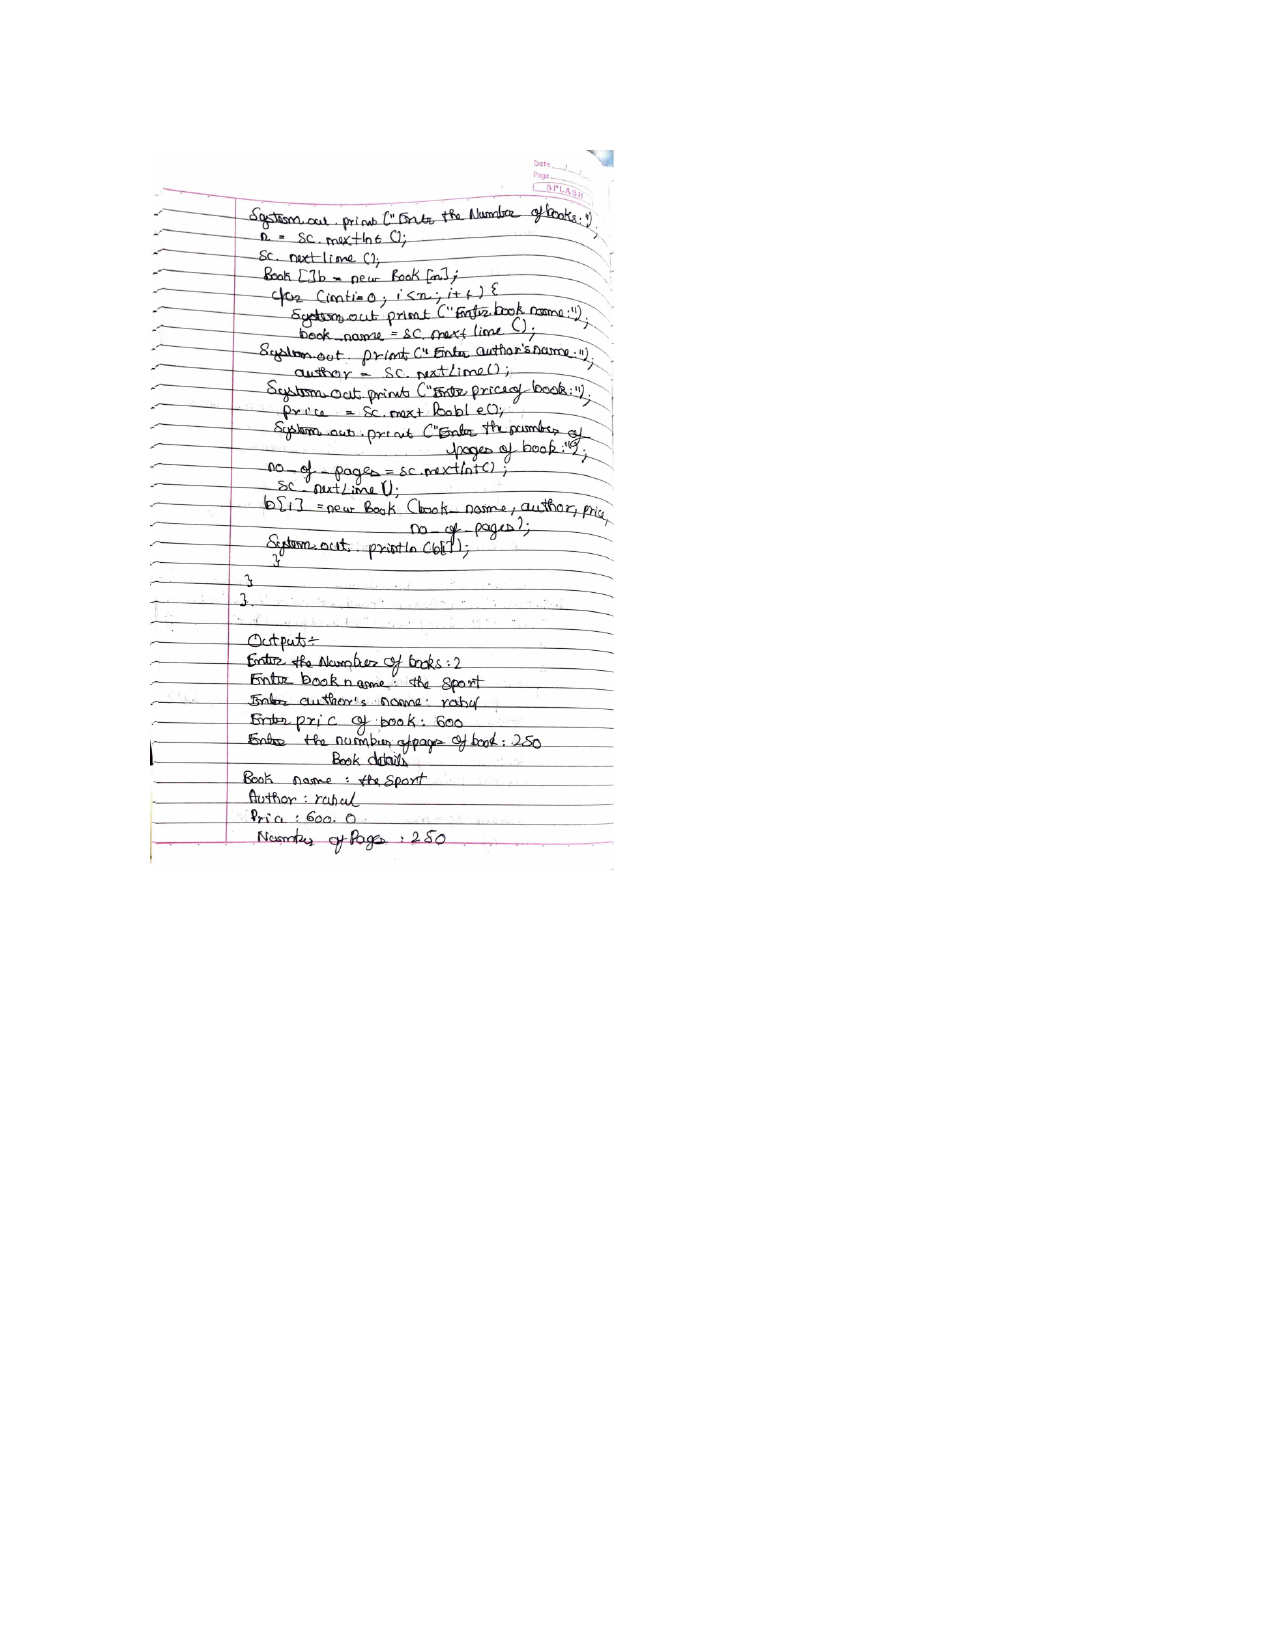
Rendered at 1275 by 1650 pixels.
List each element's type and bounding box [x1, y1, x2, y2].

picture [150, 150, 614, 870]
